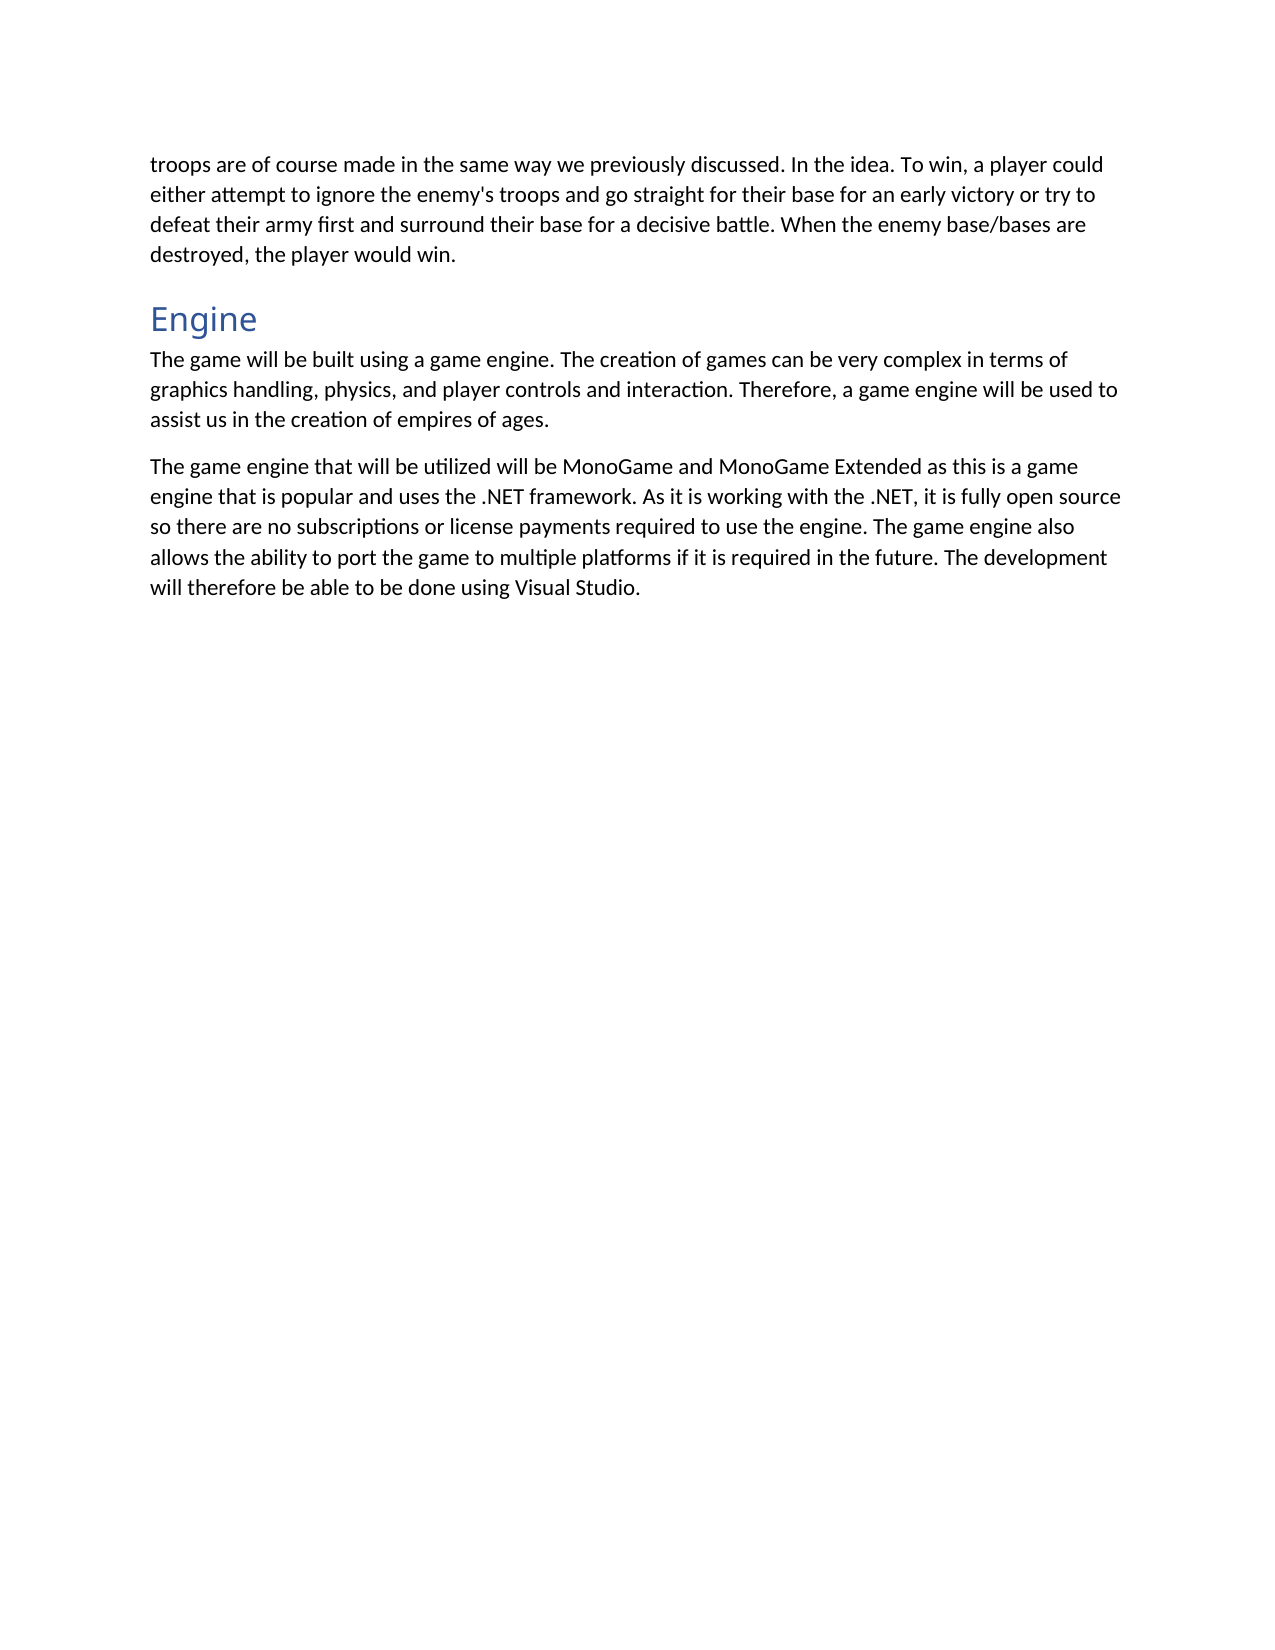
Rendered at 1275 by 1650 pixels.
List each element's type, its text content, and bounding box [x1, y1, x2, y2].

text A player can pick either faction to play when a campaign is selected. This could be the French or English, or Hungarians or Germans depending on which campaign is picked. The player would spawn in with a few villagers and a base. The resources for both factions would be decided by the player or their selected difficulty at the start of the game. Then, the goal of the game would be to destroy the enemy's bases or camps (If the opponent is Hungary). This can only be done with troops, not villagers. These troops are of course made in the same way we previously discussed. In the idea. To win, a player could either attempt to ignore the enemy's troops and go straight for their base for an early victory or try to defeat their army first and surround their base for a decisive battle. When the enemy base/bases are destroyed, the player would win. [150, 150, 1125, 269]
text The game will be built using a game engine. The creation of games can be very complex in terms of graphics handling, physics, and player controls and interaction. Therefore, a game engine will be used to assist us in the creation of empires of ages. [150, 345, 1125, 433]
text The game engine that will be utilized will be MonoGame and MonoGame Extended as this is a game engine that is popular and uses the .NET framework. As it is working with the .NET, it is fully open source so there are no subscriptions or license payments required to use the engine. The game engine also allows the ability to port the game to multiple platforms if it is required in the future. The development will therefore be able to be done using Visual Studio. [150, 452, 1125, 601]
subtitle Engine [150, 296, 1125, 341]
